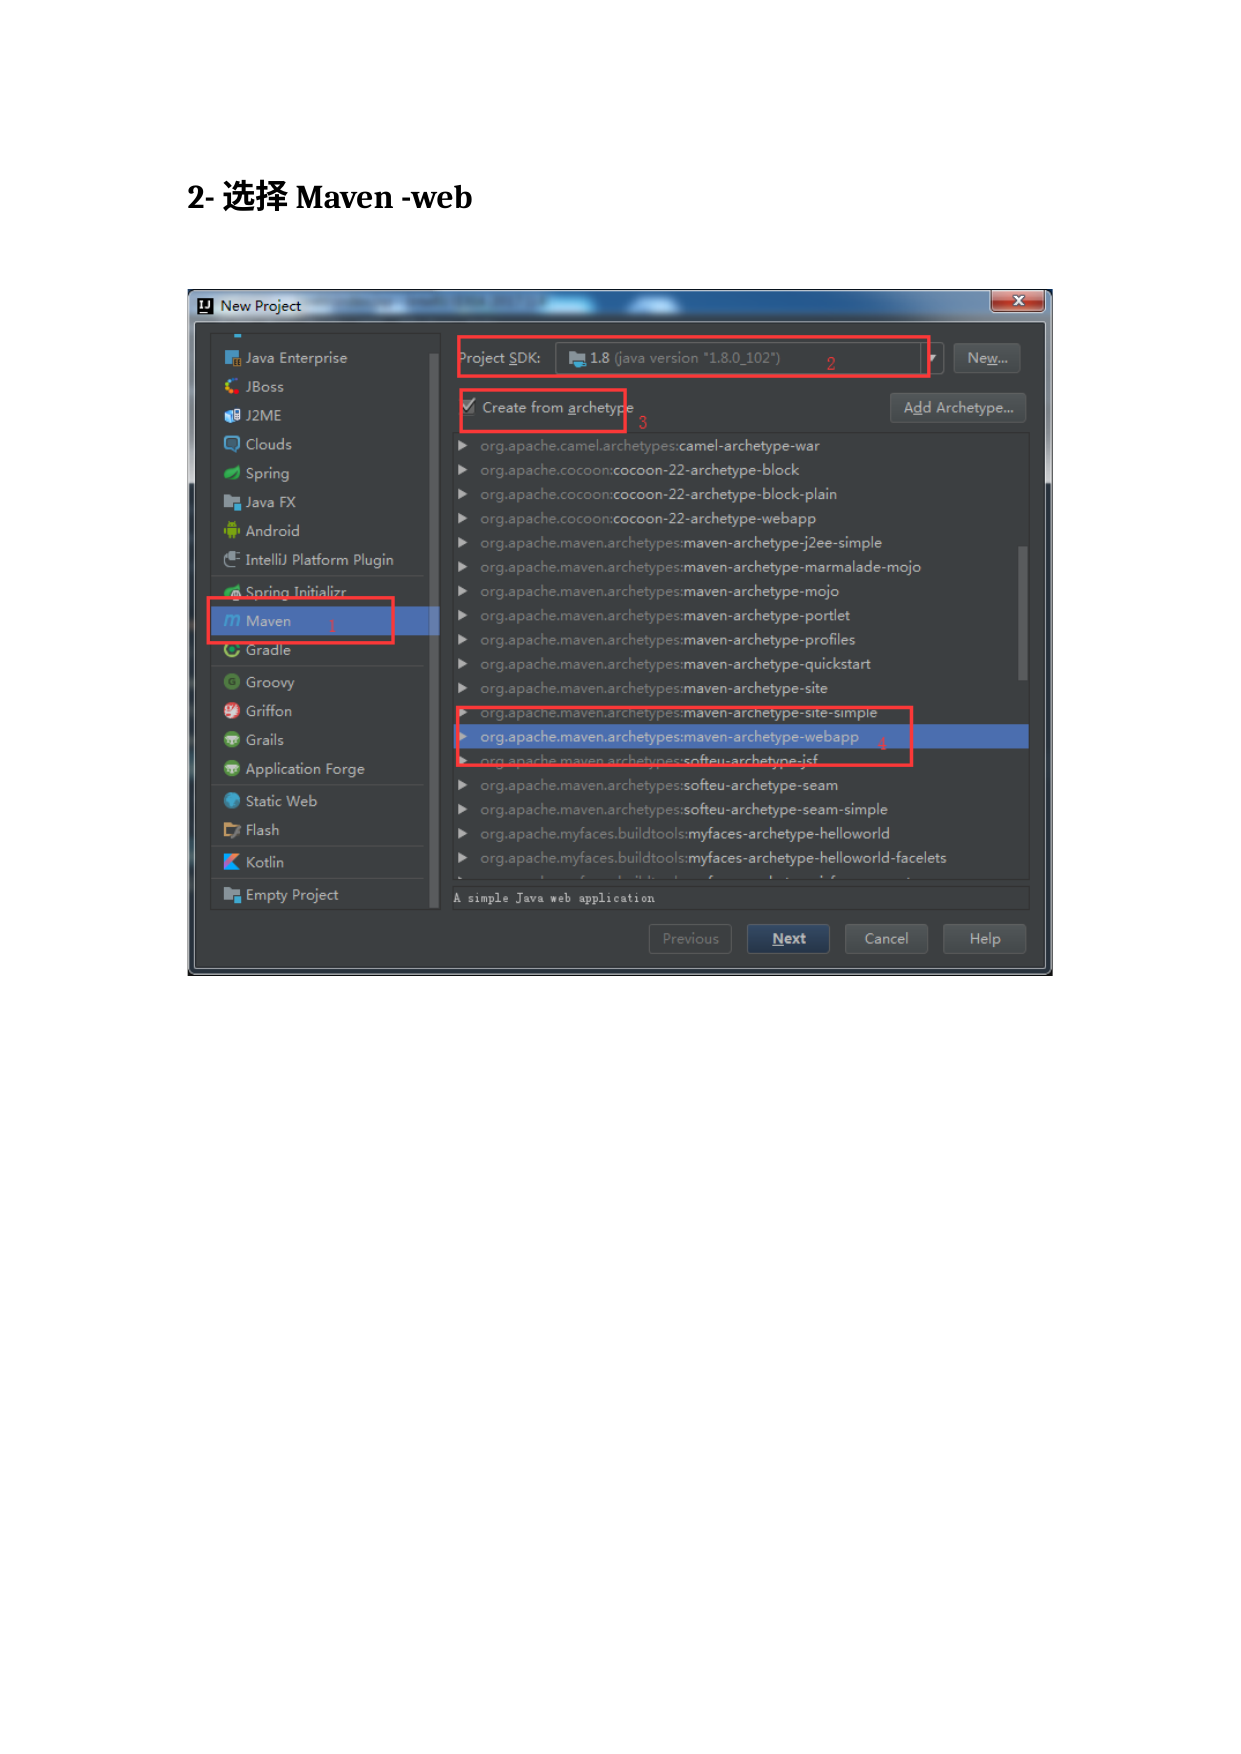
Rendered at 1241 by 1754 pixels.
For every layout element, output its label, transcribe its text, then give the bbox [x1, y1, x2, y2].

subtitle 2- 选择Maven -web [187, 162, 1053, 227]
picture [187, 289, 1053, 976]
